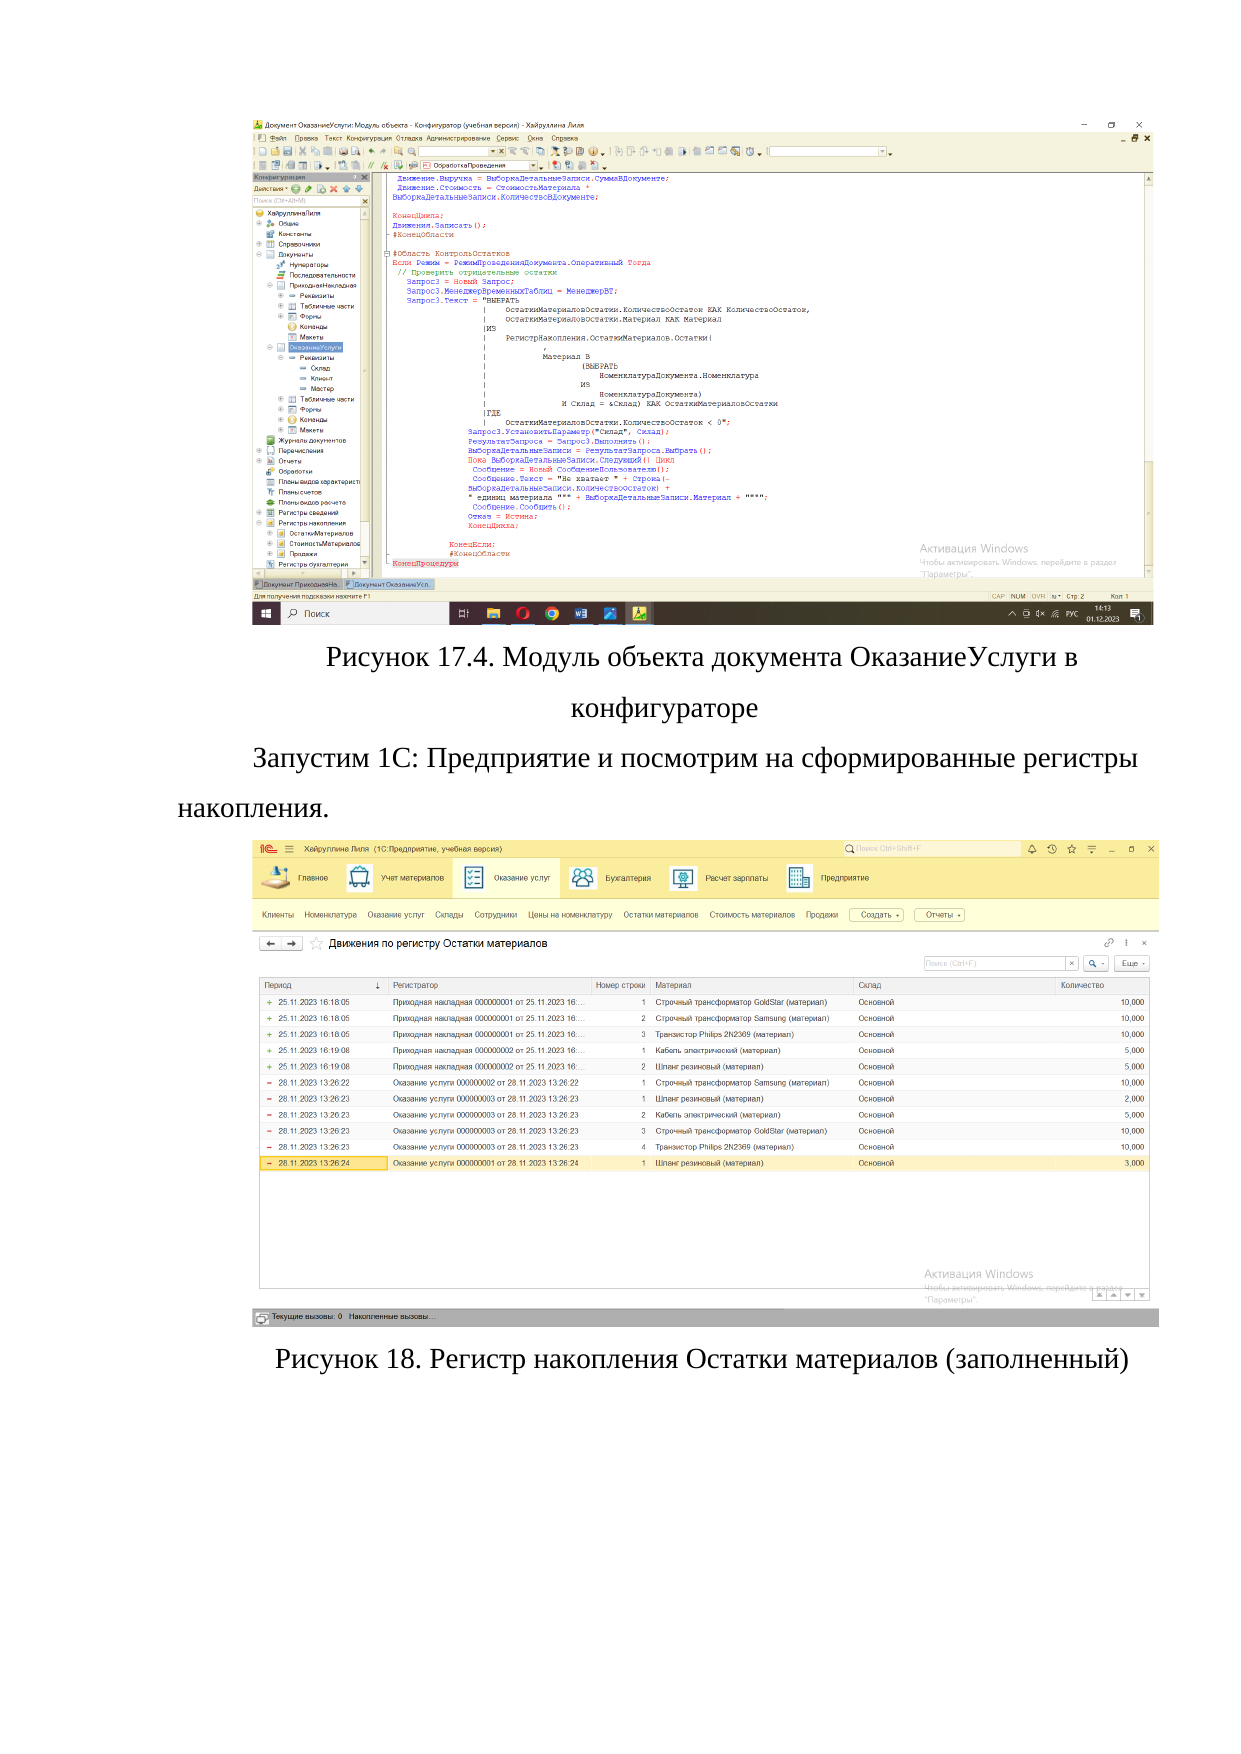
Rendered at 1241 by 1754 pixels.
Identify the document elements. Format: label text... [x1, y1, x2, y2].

text Запустим 1С: Предприятие и посмотрим на сформированные регистры накопления. [177, 740, 1152, 824]
text Рисунок 17.4. Модуль объекта документа ОказаниеУслуги в конфигураторе [177, 639, 1152, 723]
picture [252, 118, 1154, 625]
picture [252, 840, 1159, 1327]
text Рисунок 18. Регистр накопления Остатки материалов (заполненный) [177, 1341, 1152, 1375]
